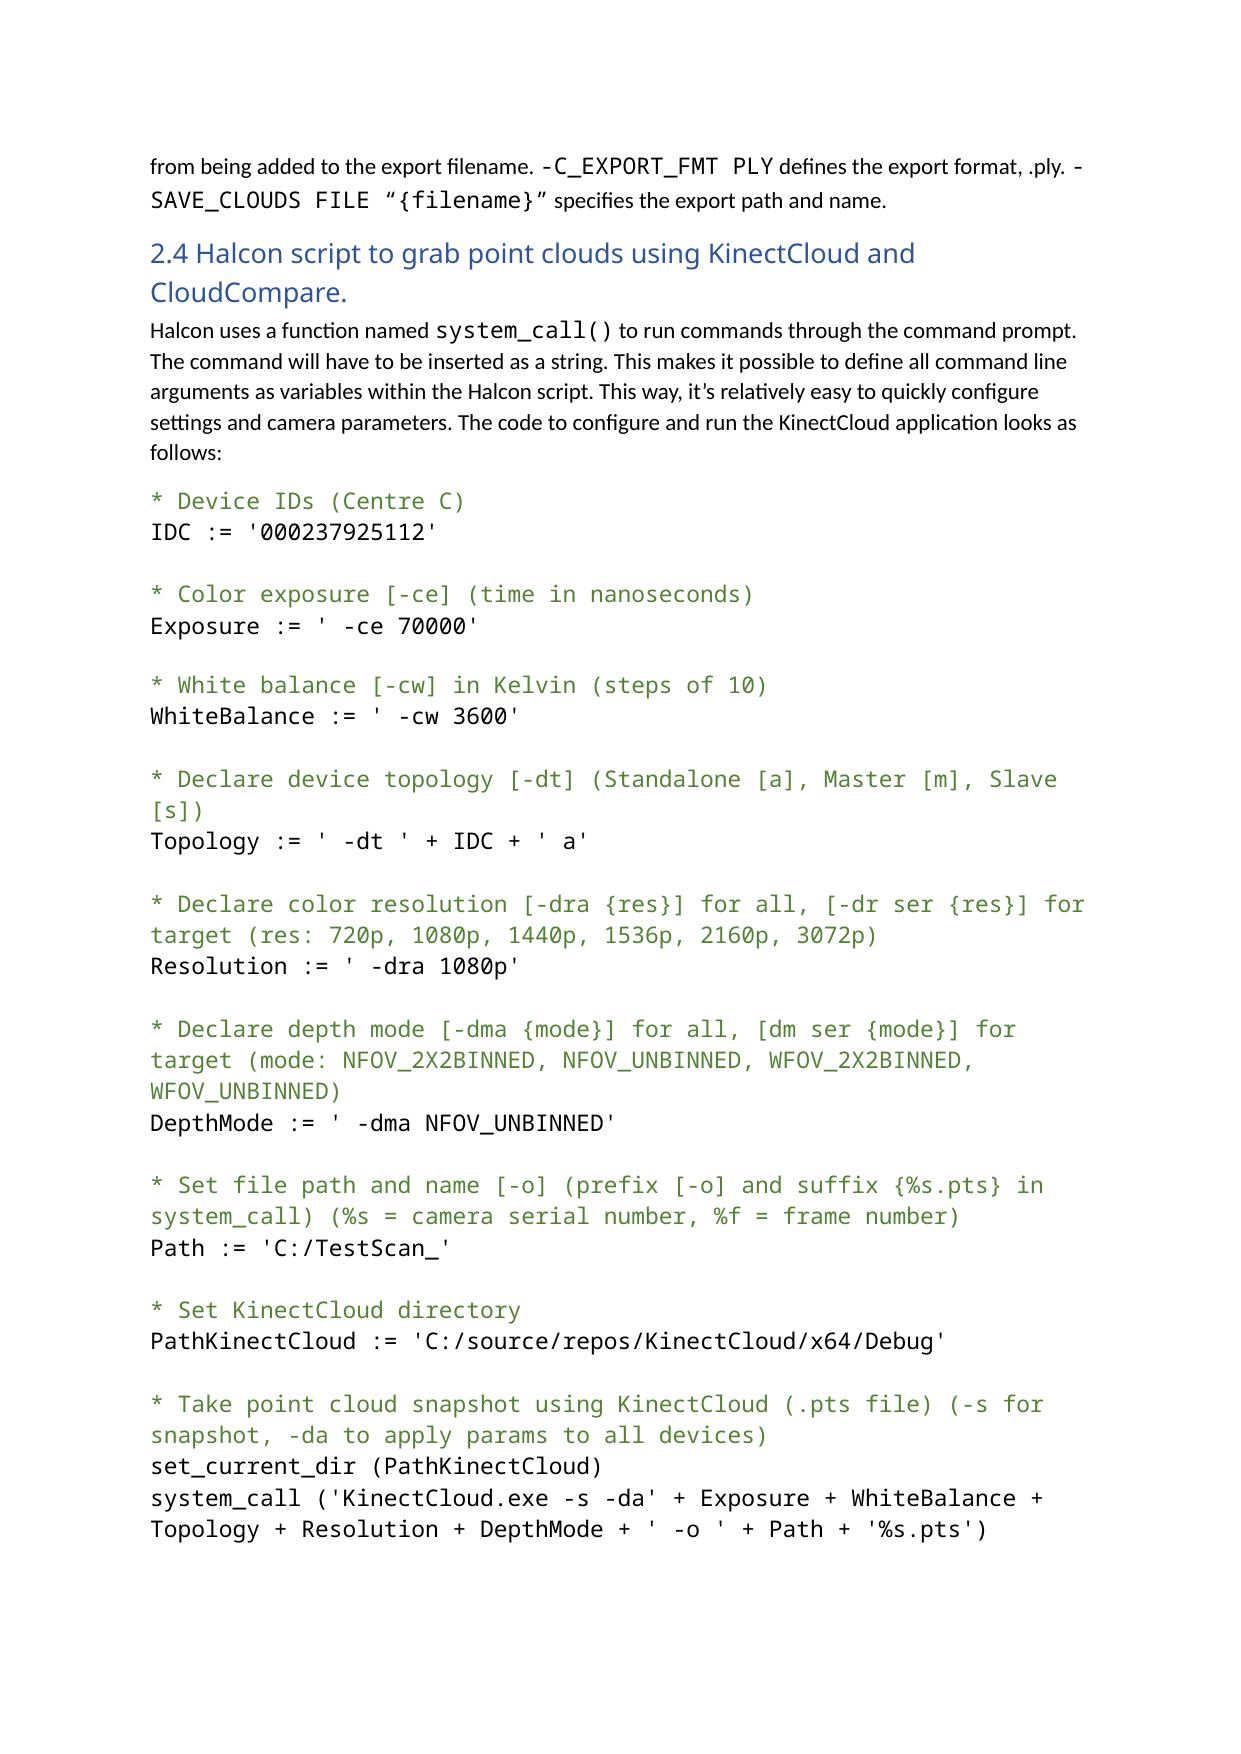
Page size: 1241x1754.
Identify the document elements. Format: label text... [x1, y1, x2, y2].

text IDC := '000237925112' [150, 516, 1090, 547]
subtitle 2.4 Halcon script to grab point clouds using KinectCloud and CloudCompare. [150, 234, 1090, 311]
text * Set file path and name [-o] (prefix [-o] and suffix {%s.pts} in system_call) (%s = camera serial number, %f = frame number) [150, 1169, 1090, 1231]
text * Take point cloud snapshot using KinectCloud (.pts file) (-s for snapshot, -da to apply params to all devices) [150, 1388, 1090, 1450]
text * Declare depth mode [-dma {mode}] for all, [dm ser {mode}] for target (mode: NFOV_2X2BINNED, NFOV_UNBINNED, WFOV_2X2BINNED, WFOV_UNBINNED) [150, 1013, 1090, 1106]
text Topology := ' -dt ' + IDC + ' a' [150, 825, 1090, 856]
text * Color exposure [-ce] (time in nanoseconds) Exposure := ' -ce 70000' [150, 578, 1090, 669]
text Resolution := ' -dra 1080p' [150, 950, 1090, 981]
text * Declare color resolution [-dra {res}] for all, [-dr ser {res}] for target (res: 720p, 1080p, 1440p, 1536p, 2160p, 3072p) [150, 888, 1090, 950]
text PathKinectCloud := 'C:/source/repos/KinectCloud/x64/Debug' [150, 1325, 1090, 1356]
text Path := 'C:/TestScan_' [150, 1231, 1090, 1263]
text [150, 150, 1090, 215]
text * Declare device topology [-dt] (Standalone [a], Master [m], Slave [s]) [150, 763, 1090, 825]
text Halcon uses a function named system_call() to run commands through the command prompt. The command will have to be inserted as a string. This makes it possible to define all command line arguments as variables within the Halcon script. This way, it’s relatively easy to quickly configure settings and camera parameters. The code to configure and run the KinectCloud application looks as follows: [150, 314, 1090, 466]
text WhiteBalance := ' -cw 3600' [150, 700, 1090, 731]
text * Set KinectCloud directory [150, 1294, 1090, 1325]
text * Device IDs (Centre C) [150, 485, 1090, 516]
text set_current_dir (PathKinectCloud) [150, 1450, 1090, 1481]
text system_call ('KinectCloud.exe -s -da' + Exposure + WhiteBalance + Topology + Resolution + DepthMode + ' -o ' + Path + '%s.pts') [150, 1481, 1090, 1544]
text * White balance [-cw] in Kelvin (steps of 10) [150, 669, 1090, 700]
text DepthMode := ' -dma NFOV_UNBINNED' [150, 1106, 1090, 1138]
